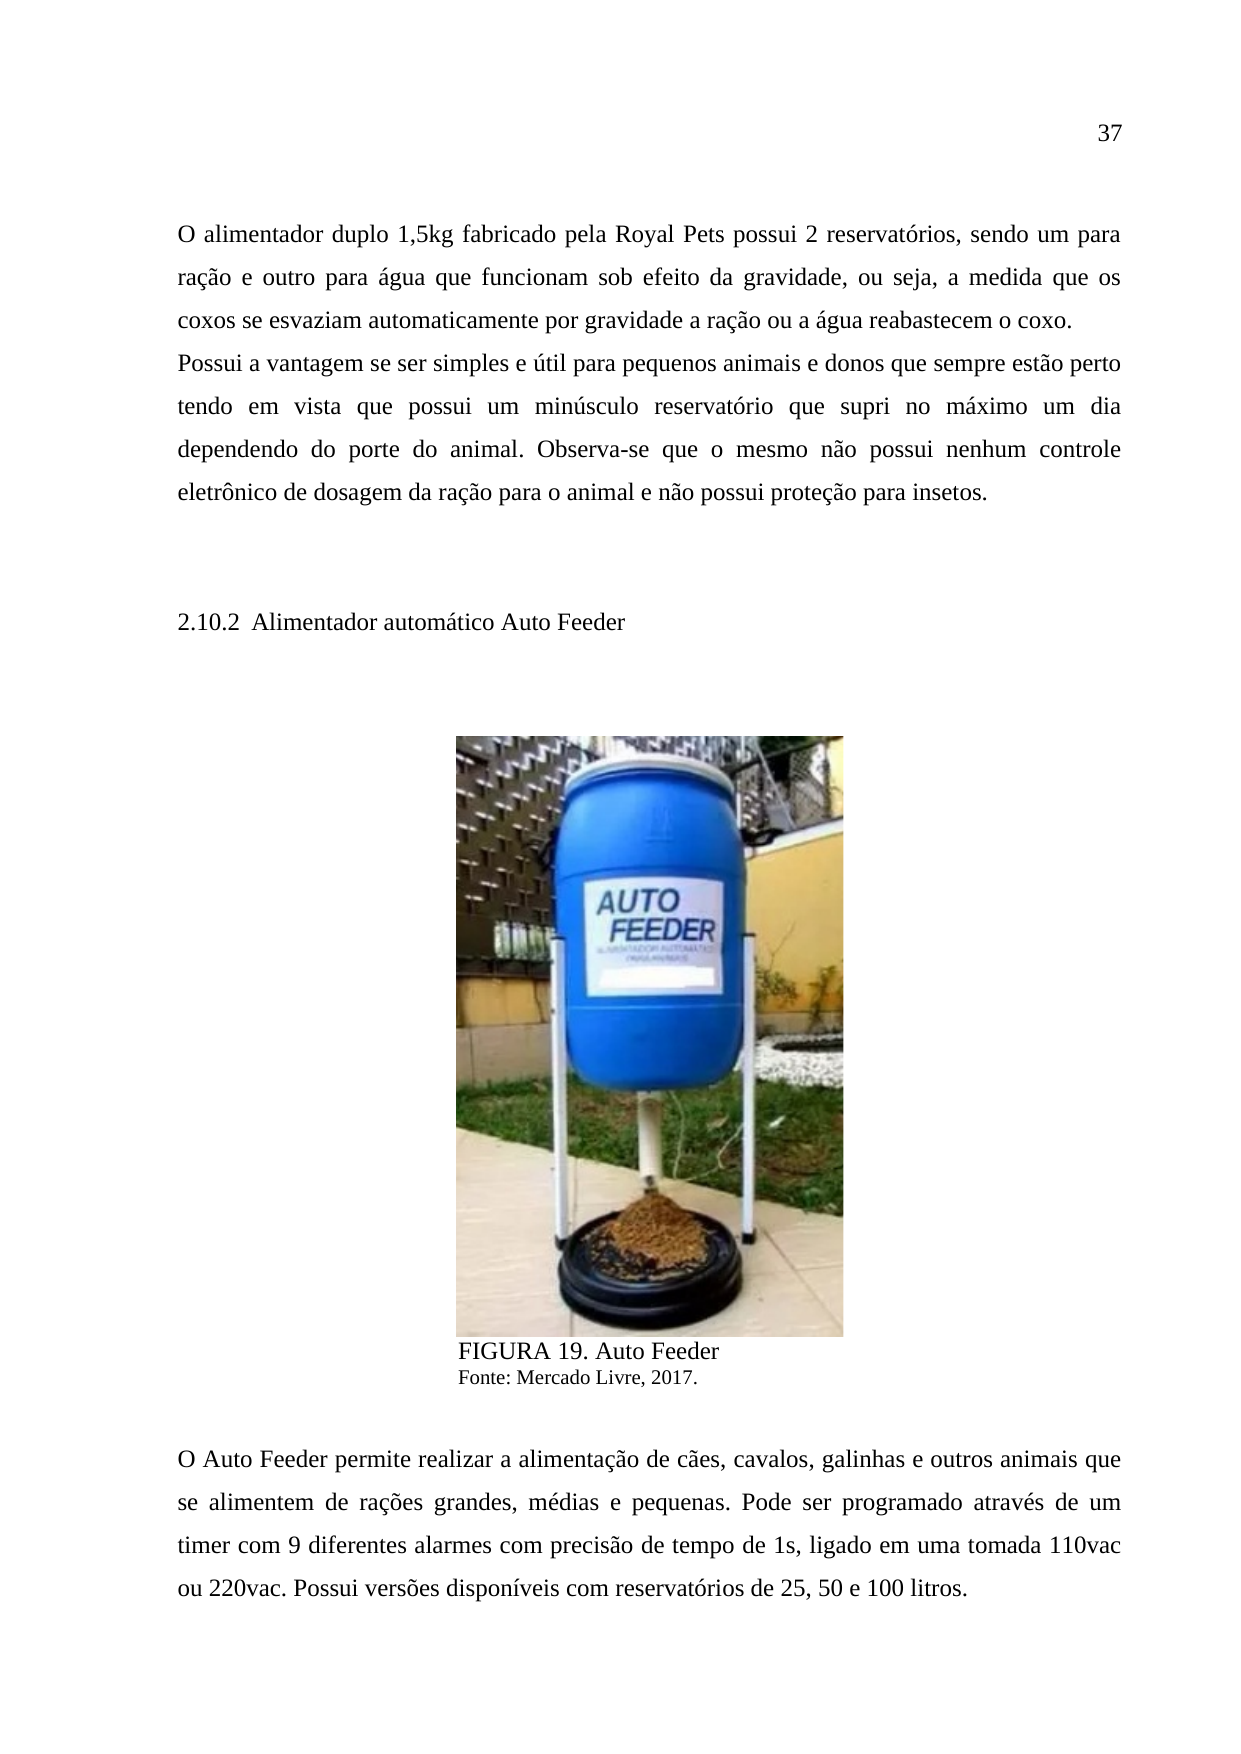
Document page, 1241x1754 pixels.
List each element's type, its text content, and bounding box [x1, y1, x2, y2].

subtitle 2.10.2 Alimentador automático Auto Feeder [177, 607, 1122, 636]
text FIGURA 19. Auto Feeder [458, 1336, 1122, 1365]
text O Auto Feeder permite realizar a alimentação de cães, cavalos, galinhas e outros animais que se alimentem de rações grandes, médias e pequenas. Pode ser programado através de um timer com 9 diferentes alarmes com precisão de tempo de 1s, ligado em uma tomada 110vac ou 220vac. Possui versões disponíveis com reservatórios de 25, 50 e 100 litros. [177, 1444, 1122, 1602]
text Fonte: Mercado Livre, 2017. [458, 1365, 1122, 1389]
text O alimentador duplo 1,5kg fabricado pela Royal Pets possui 2 reservatórios, sendo um para ração e outro para água que funcionam sob efeito da gravidade, ou seja, a medida que os coxos se esvaziam automaticamente por gravidade a ração ou a água reabastecem o coxo. [177, 219, 1122, 334]
text Possui a vantagem se ser simples e útil para pequenos animais e donos que sempre estão perto tendo em vista que possui um minúsculo reservatório que supri no máximo um dia dependendo do porte do animal. Observa-se que o mesmo não possui nenhum controle eletrônico de dosagem da ração para o animal e não possui proteção para insetos. [177, 348, 1122, 506]
picture [456, 736, 844, 1337]
